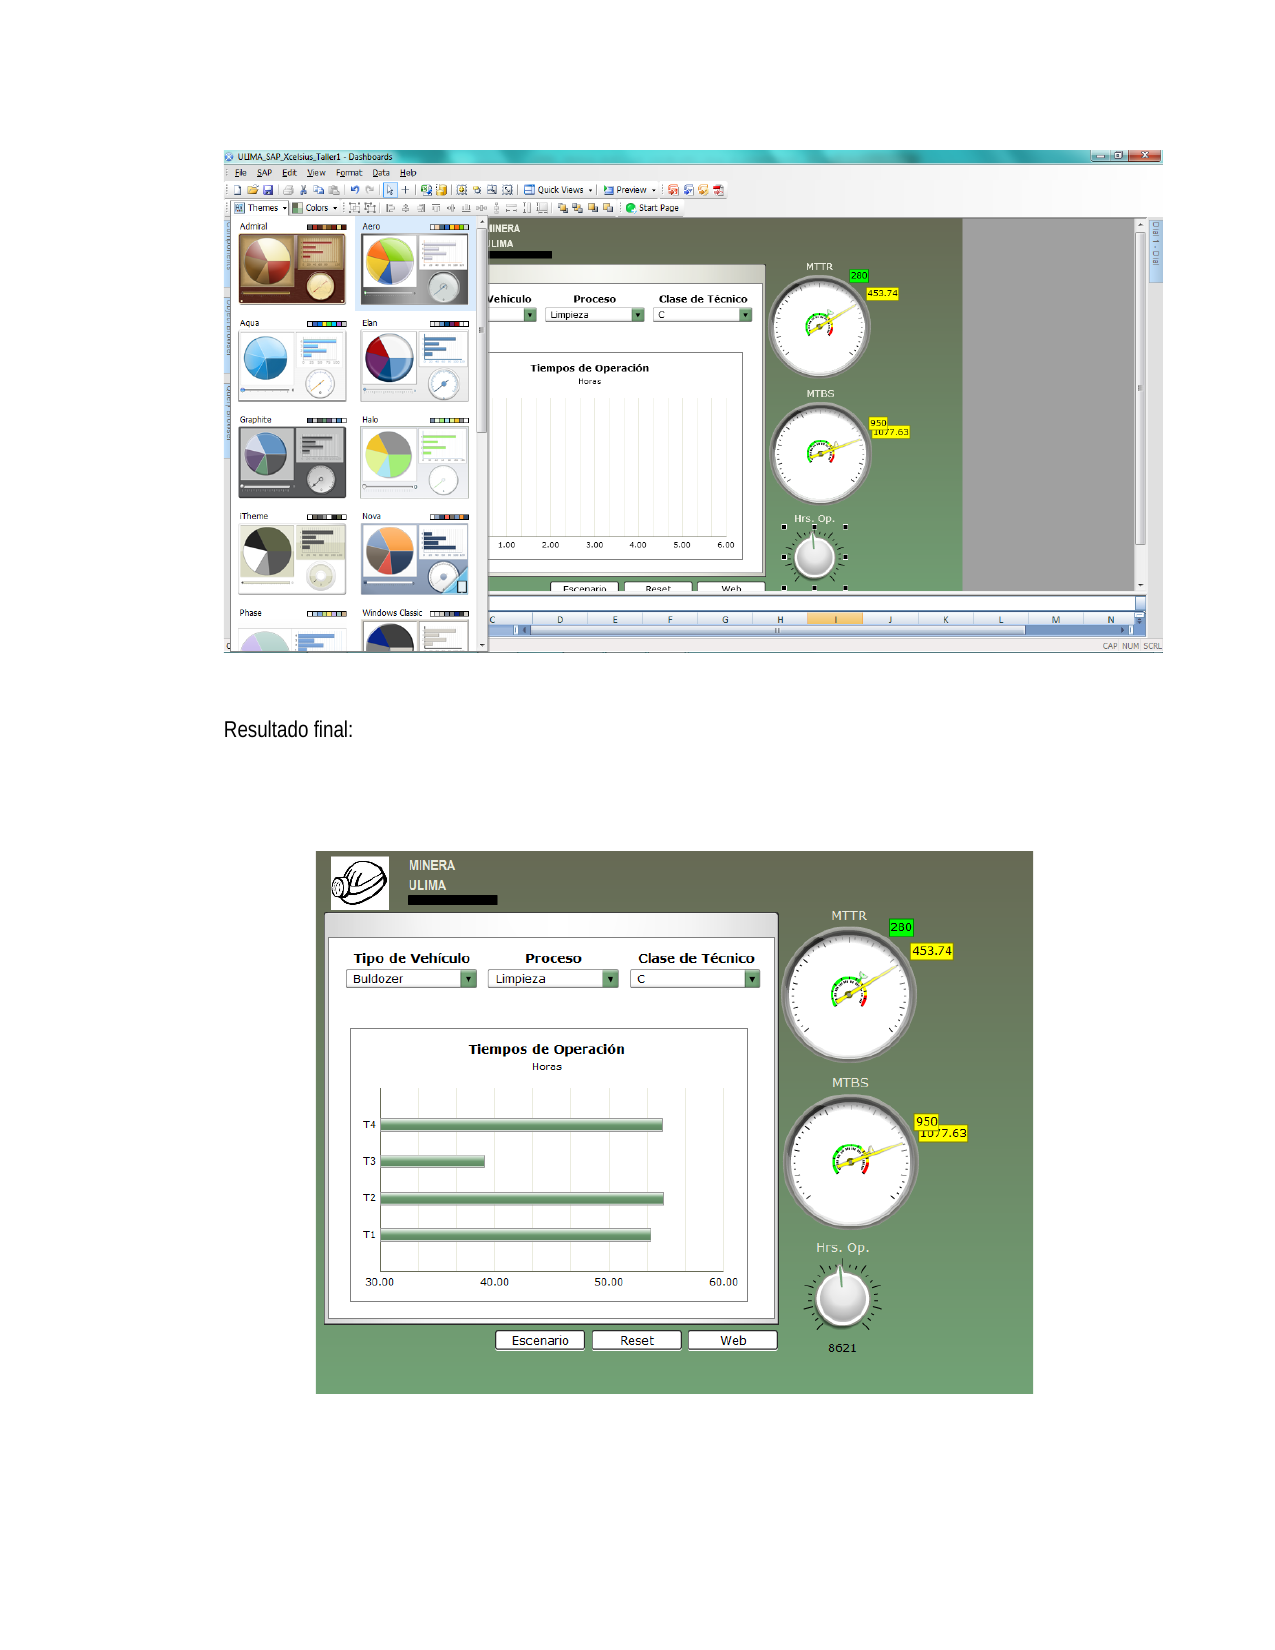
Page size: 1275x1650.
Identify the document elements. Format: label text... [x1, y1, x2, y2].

picture [315, 851, 1034, 1394]
text Resultado final: [224, 716, 1125, 742]
picture [223, 150, 1163, 653]
